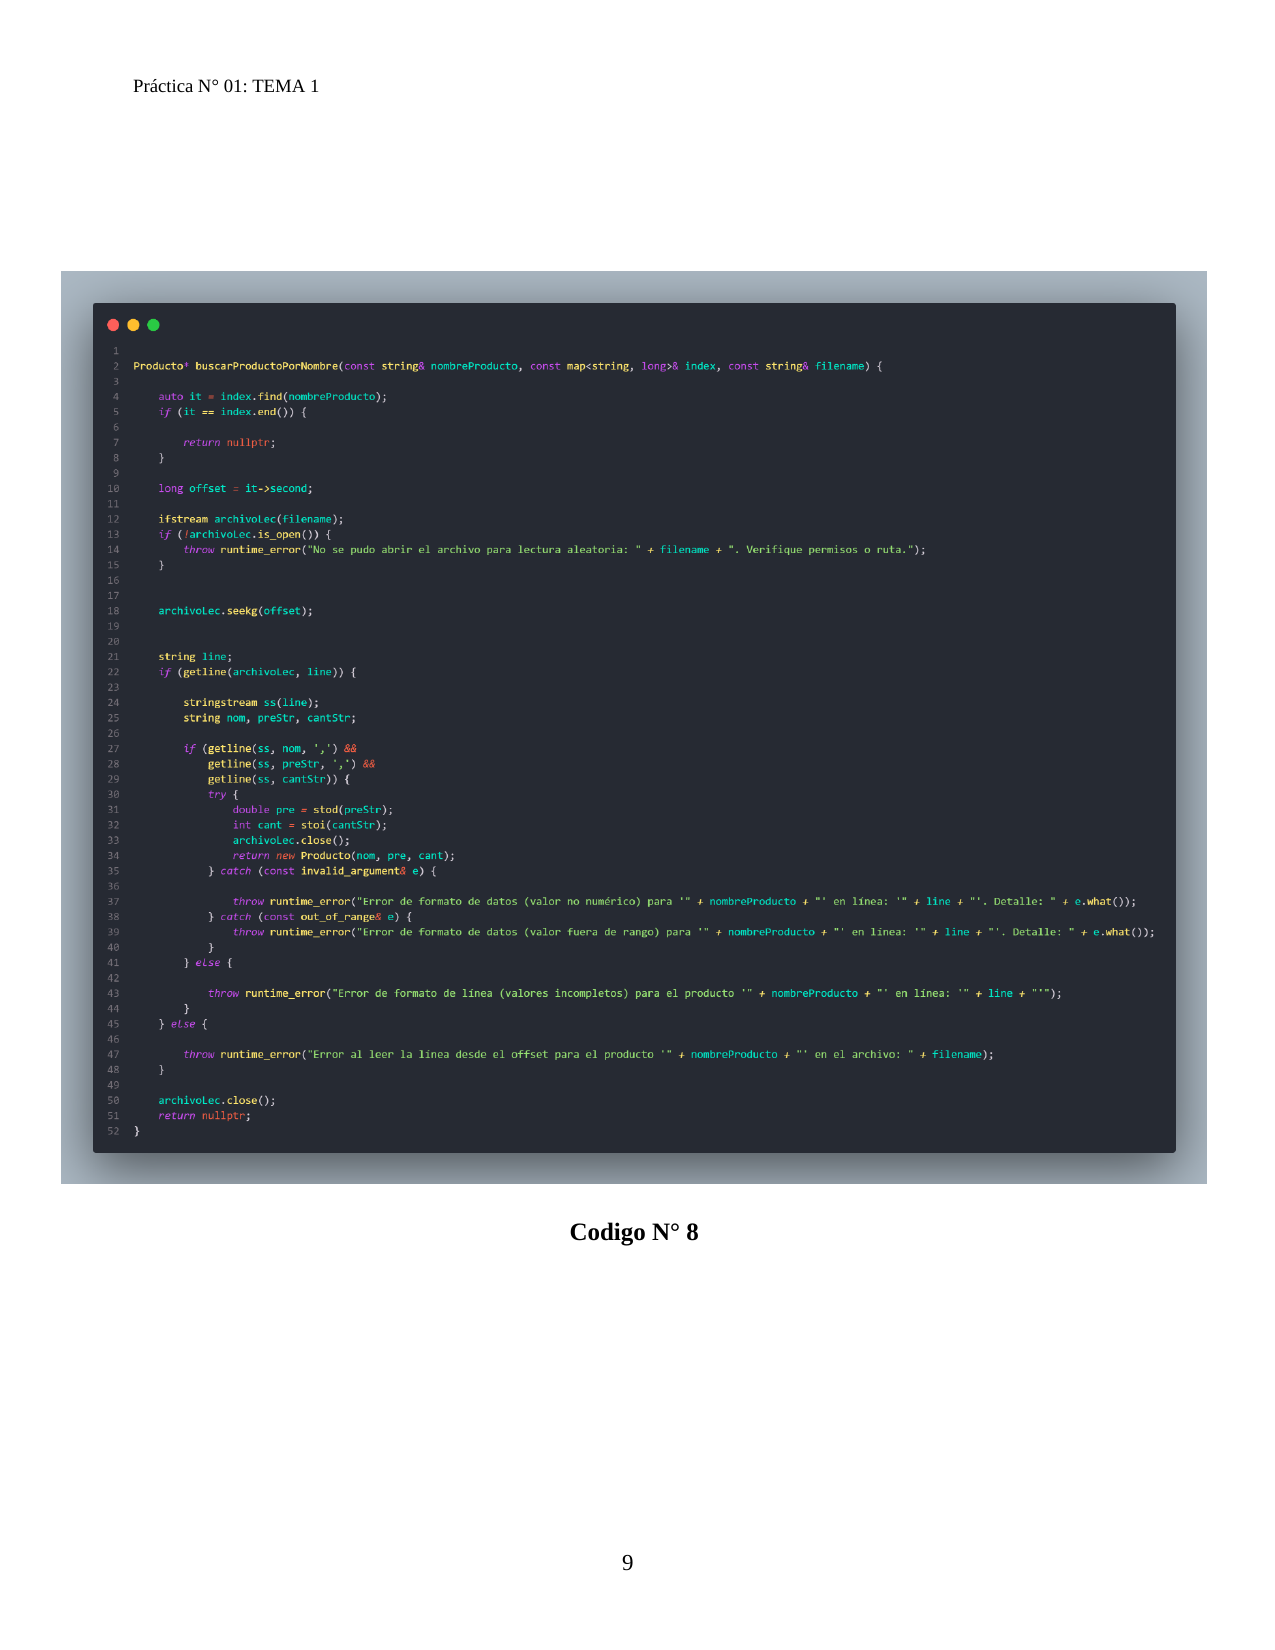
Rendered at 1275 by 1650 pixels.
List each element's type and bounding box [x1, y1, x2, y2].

picture [61, 271, 1207, 1184]
